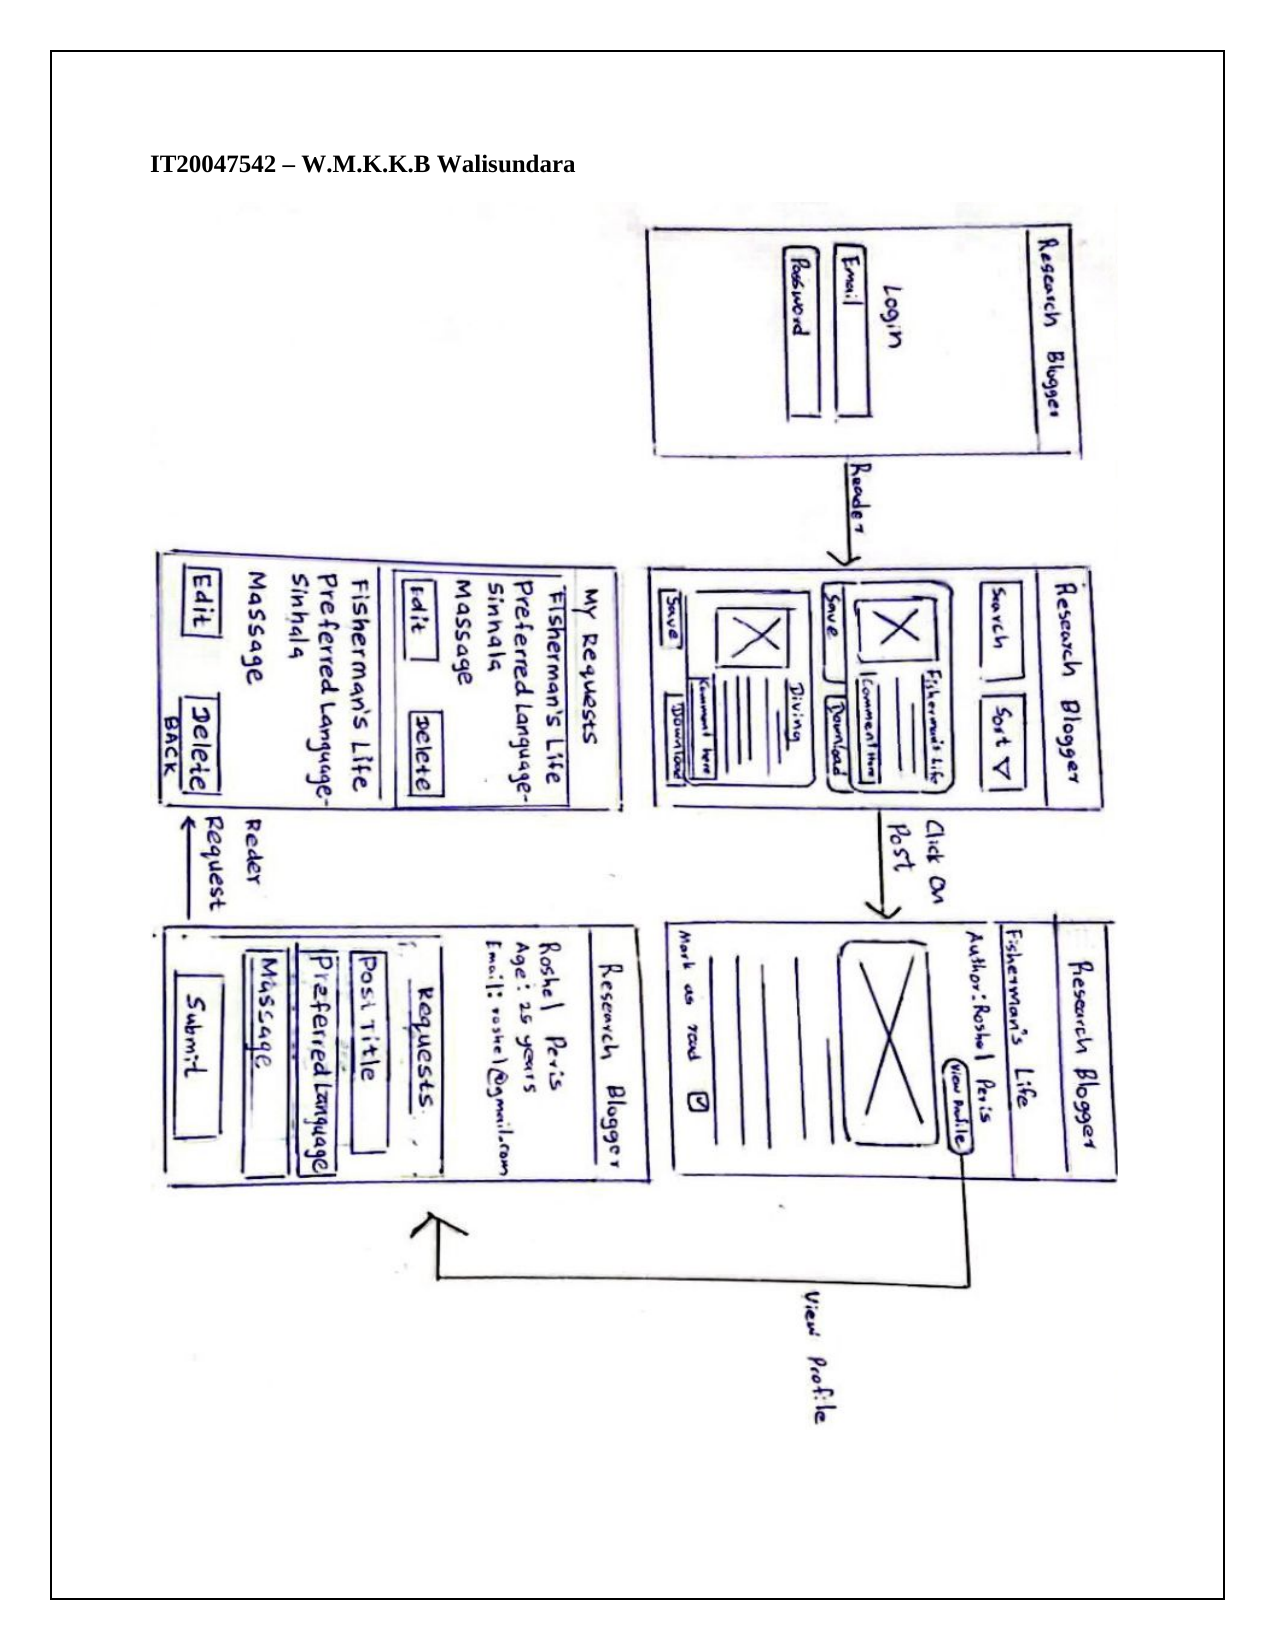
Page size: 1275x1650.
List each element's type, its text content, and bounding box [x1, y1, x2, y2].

text IT20047542 – W.M.K.K.B Walisundara [150, 150, 1125, 179]
picture [150, 202, 1118, 1430]
